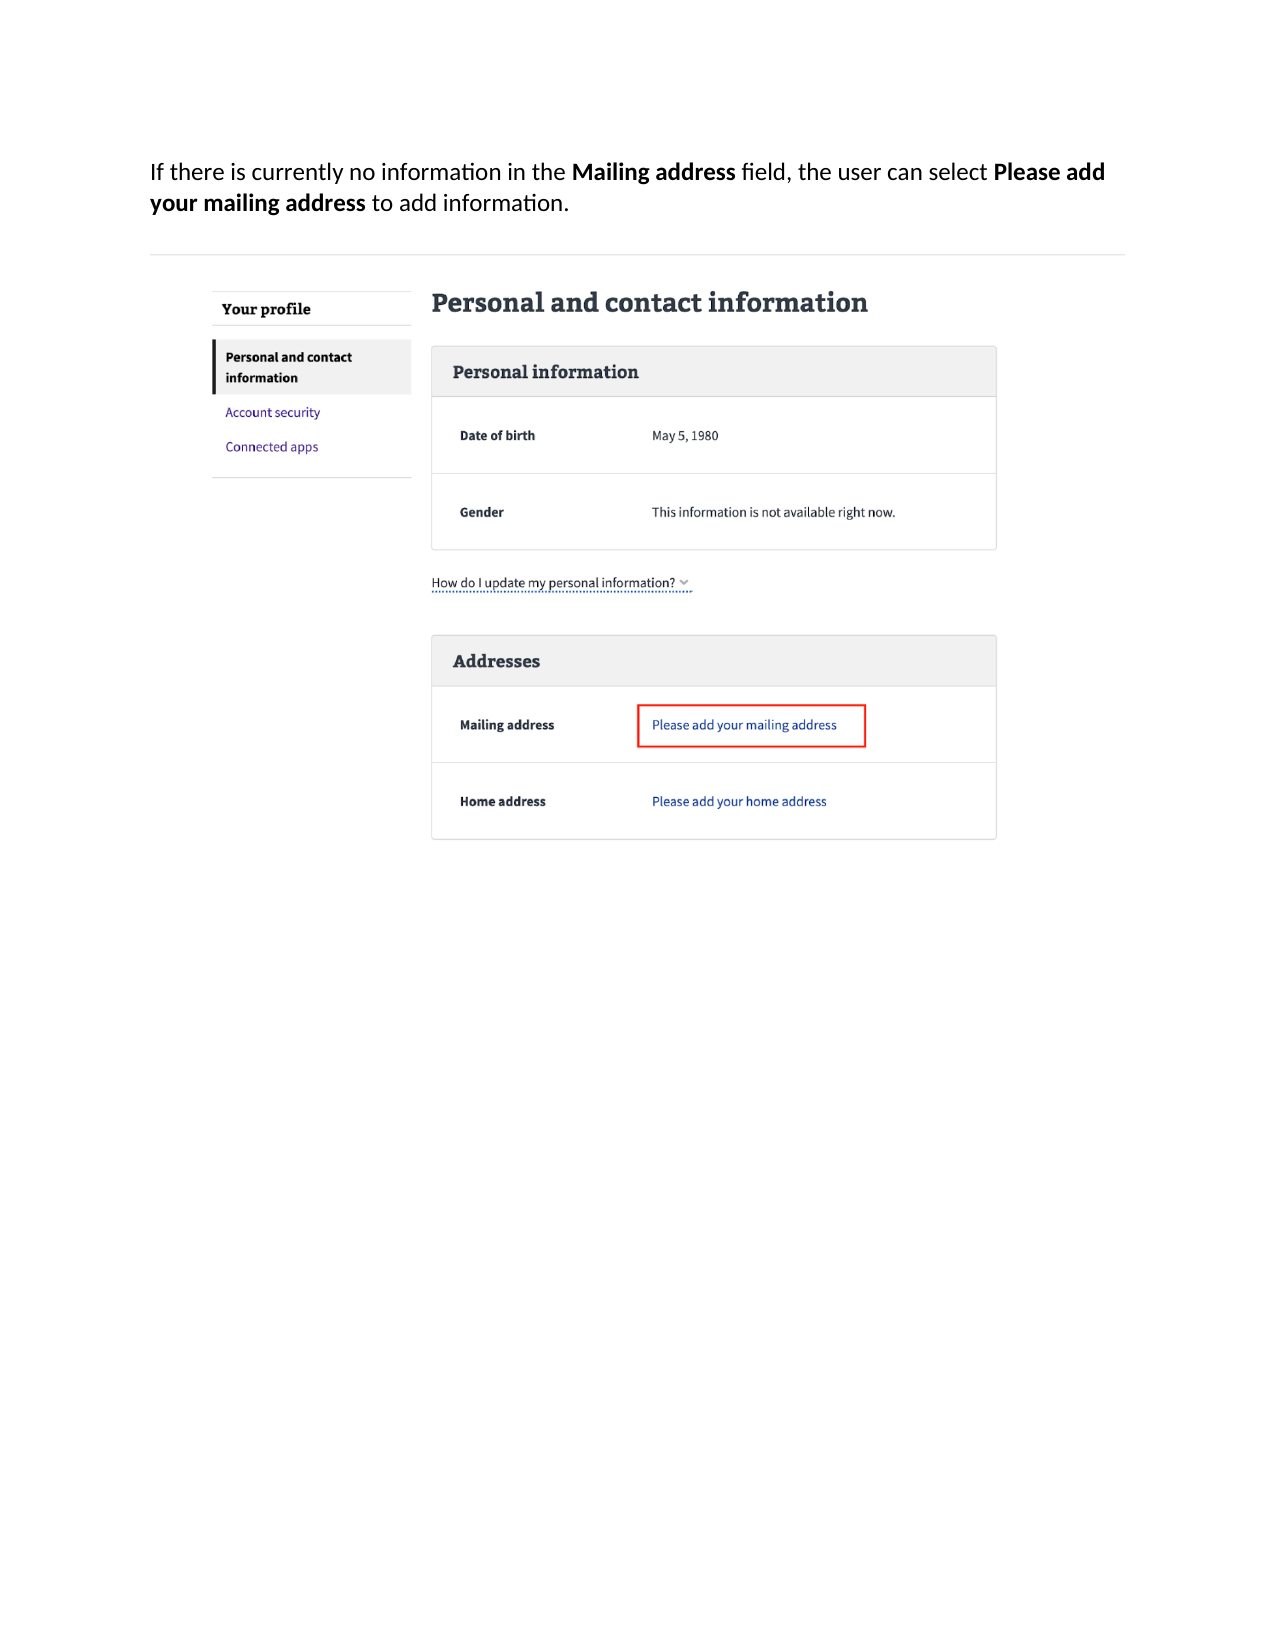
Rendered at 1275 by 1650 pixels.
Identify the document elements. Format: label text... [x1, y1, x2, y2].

picture [150, 254, 1125, 866]
text If there is currently no information in the Mailing address field, the user can select Please add your mailing address to add information. [150, 156, 1125, 248]
